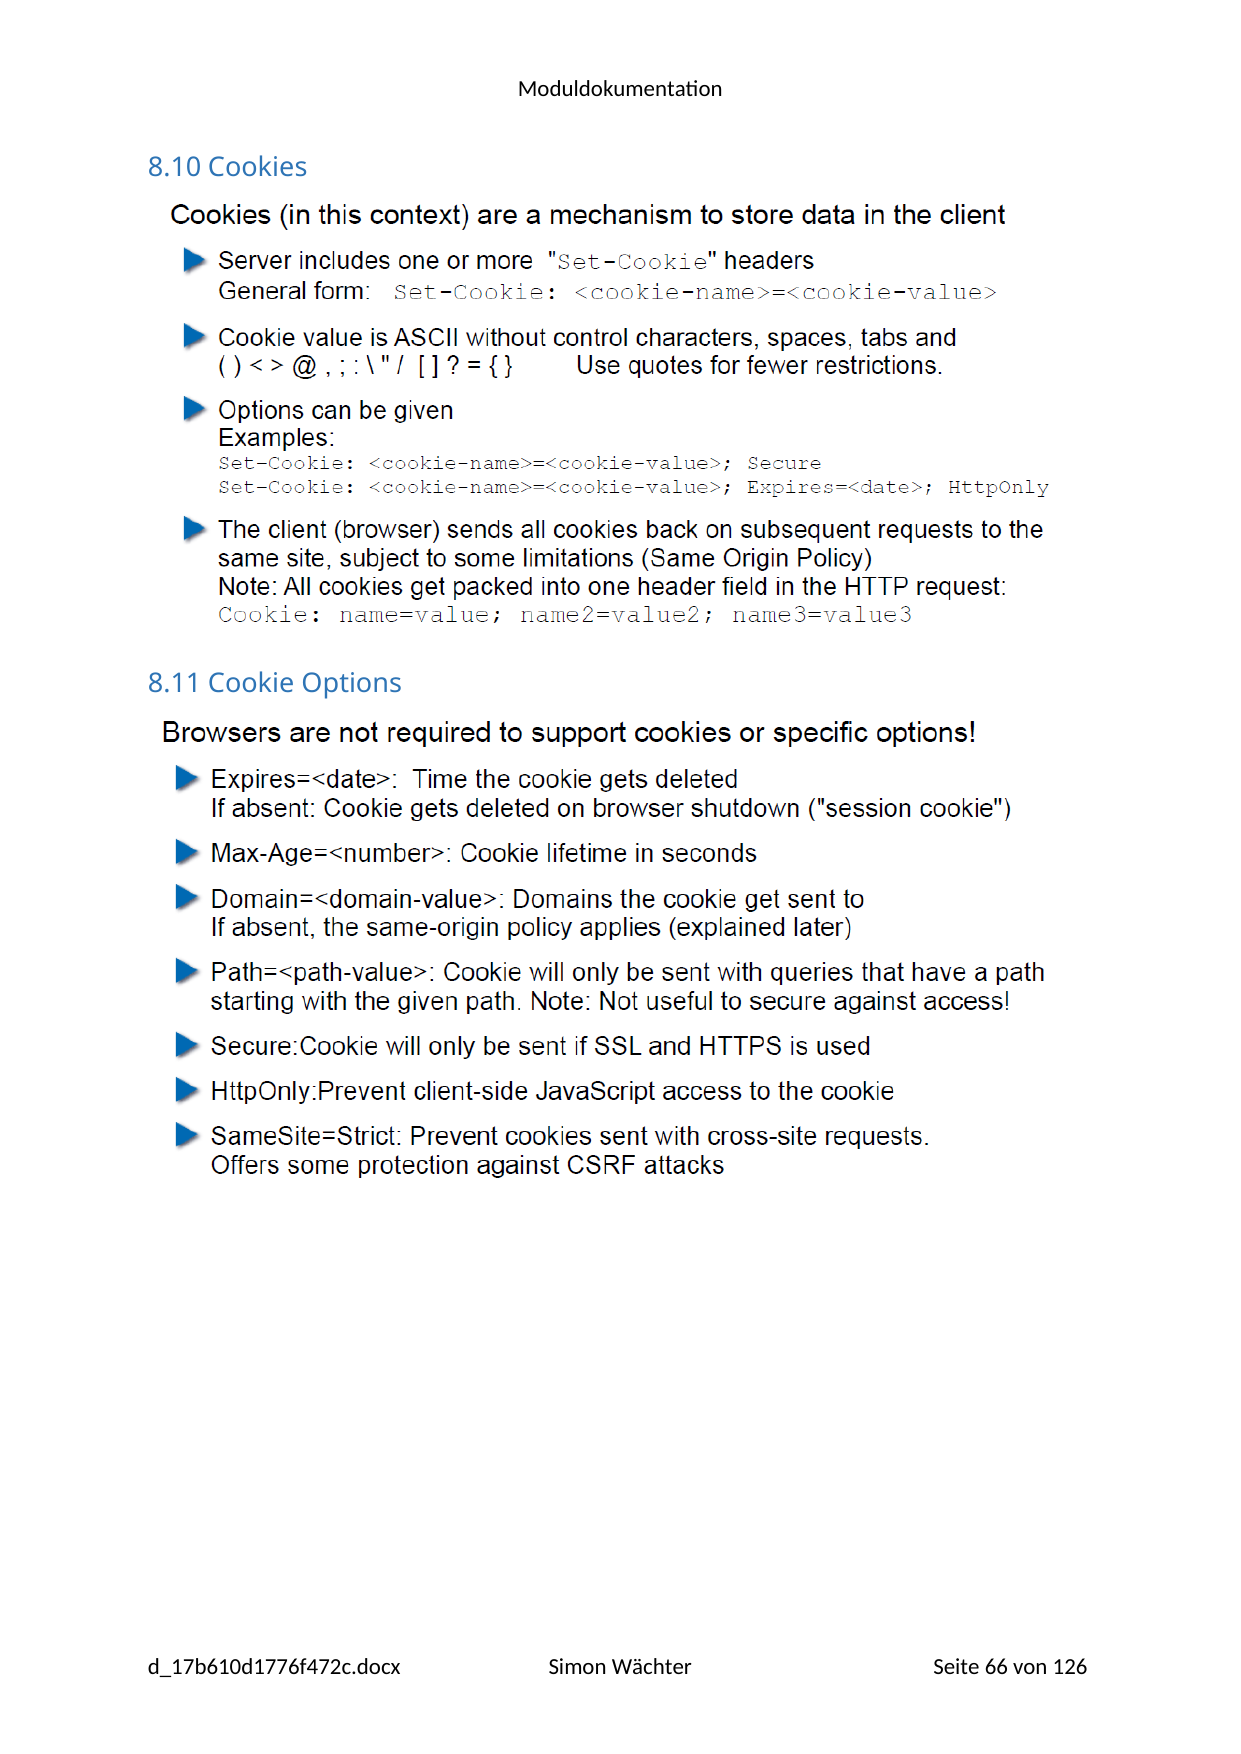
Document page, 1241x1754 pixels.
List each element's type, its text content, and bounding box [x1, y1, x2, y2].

subtitle Cookies [148, 148, 1093, 184]
picture [147, 187, 1093, 645]
picture [147, 703, 1093, 1205]
subtitle Cookie Options [148, 663, 1093, 700]
